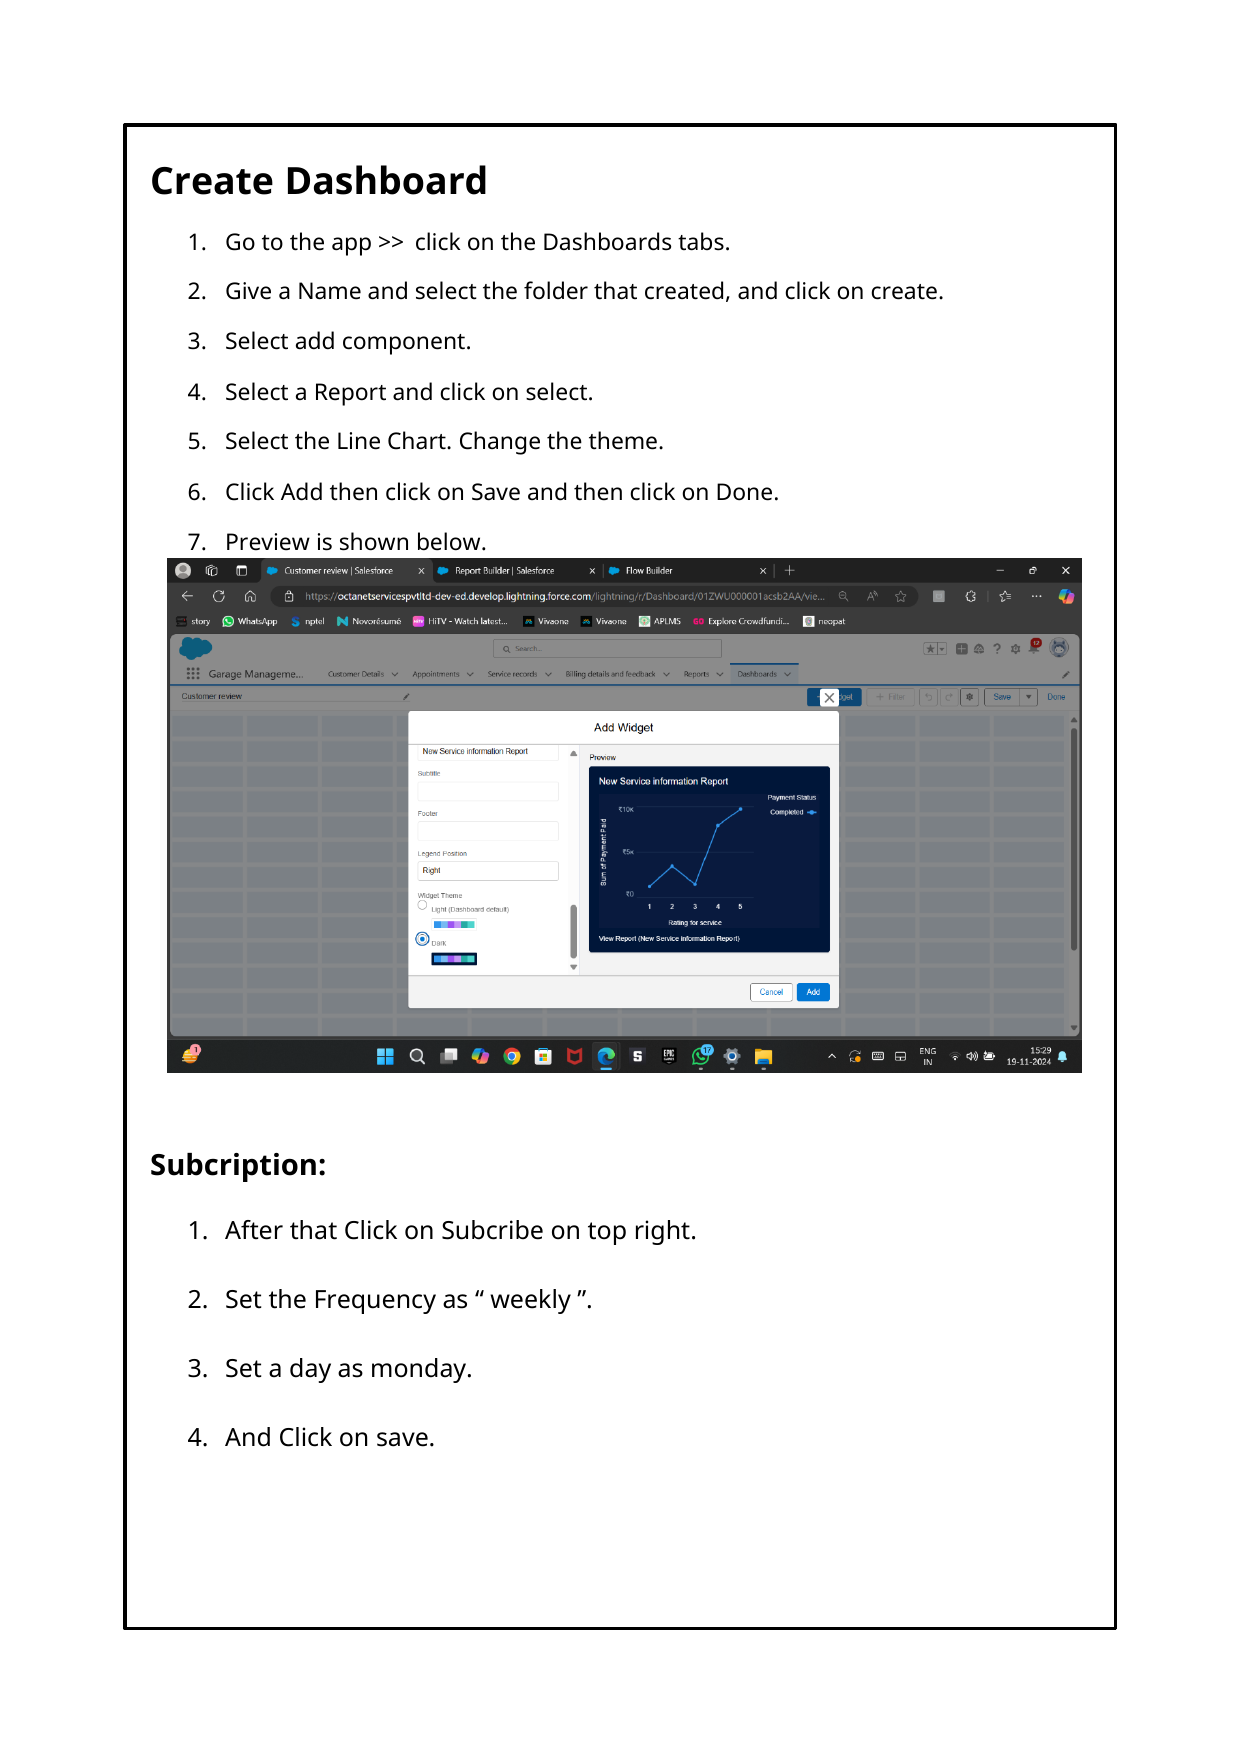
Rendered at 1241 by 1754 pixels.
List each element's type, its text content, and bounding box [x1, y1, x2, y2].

list After that Click on Subcribe on top right. [187, 1213, 1138, 1247]
list Select the Line Chart. Change the theme. [187, 425, 1138, 456]
list Preview is shown below. [187, 526, 1138, 557]
picture [167, 558, 1082, 1073]
list Set the Frequency as “ weekly ”. [187, 1282, 1138, 1316]
list Give a Name and select the folder that created, and click on create. [187, 275, 1138, 306]
list Select a Report and click on select. [187, 376, 1138, 407]
subtitle Subcription: [150, 1144, 1138, 1184]
list And Click on save. [187, 1420, 1138, 1454]
list Select add component. [187, 325, 1138, 357]
subtitle Create Dashboard [150, 154, 1138, 205]
list Set a day as monday. [187, 1351, 1138, 1385]
list Click Add then click on Save and then click on Done. [187, 476, 1138, 507]
list Go to the app >> click on the Dashboards tabs. [187, 226, 1138, 257]
